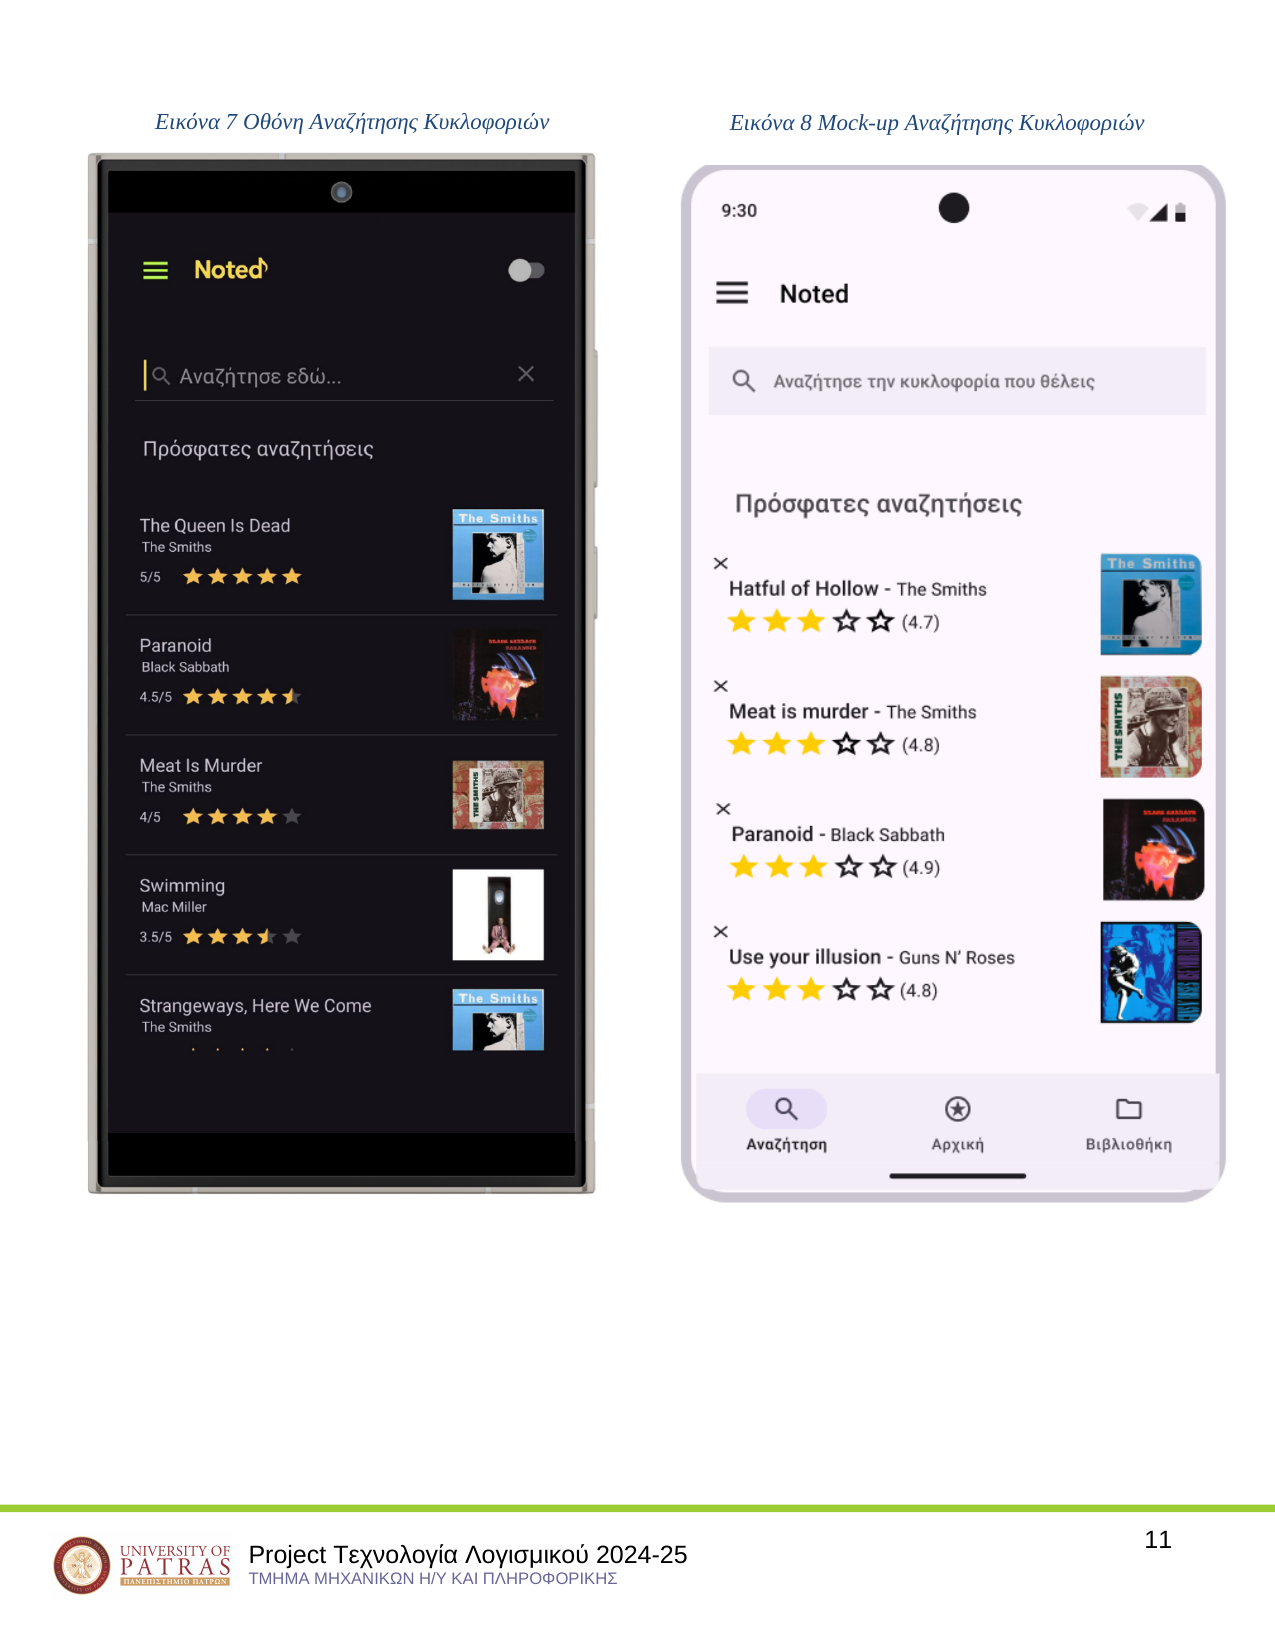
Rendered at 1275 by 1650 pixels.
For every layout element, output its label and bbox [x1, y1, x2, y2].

picture [33, 87, 652, 1259]
picture [671, 165, 1253, 1214]
picture [48, 1532, 235, 1600]
